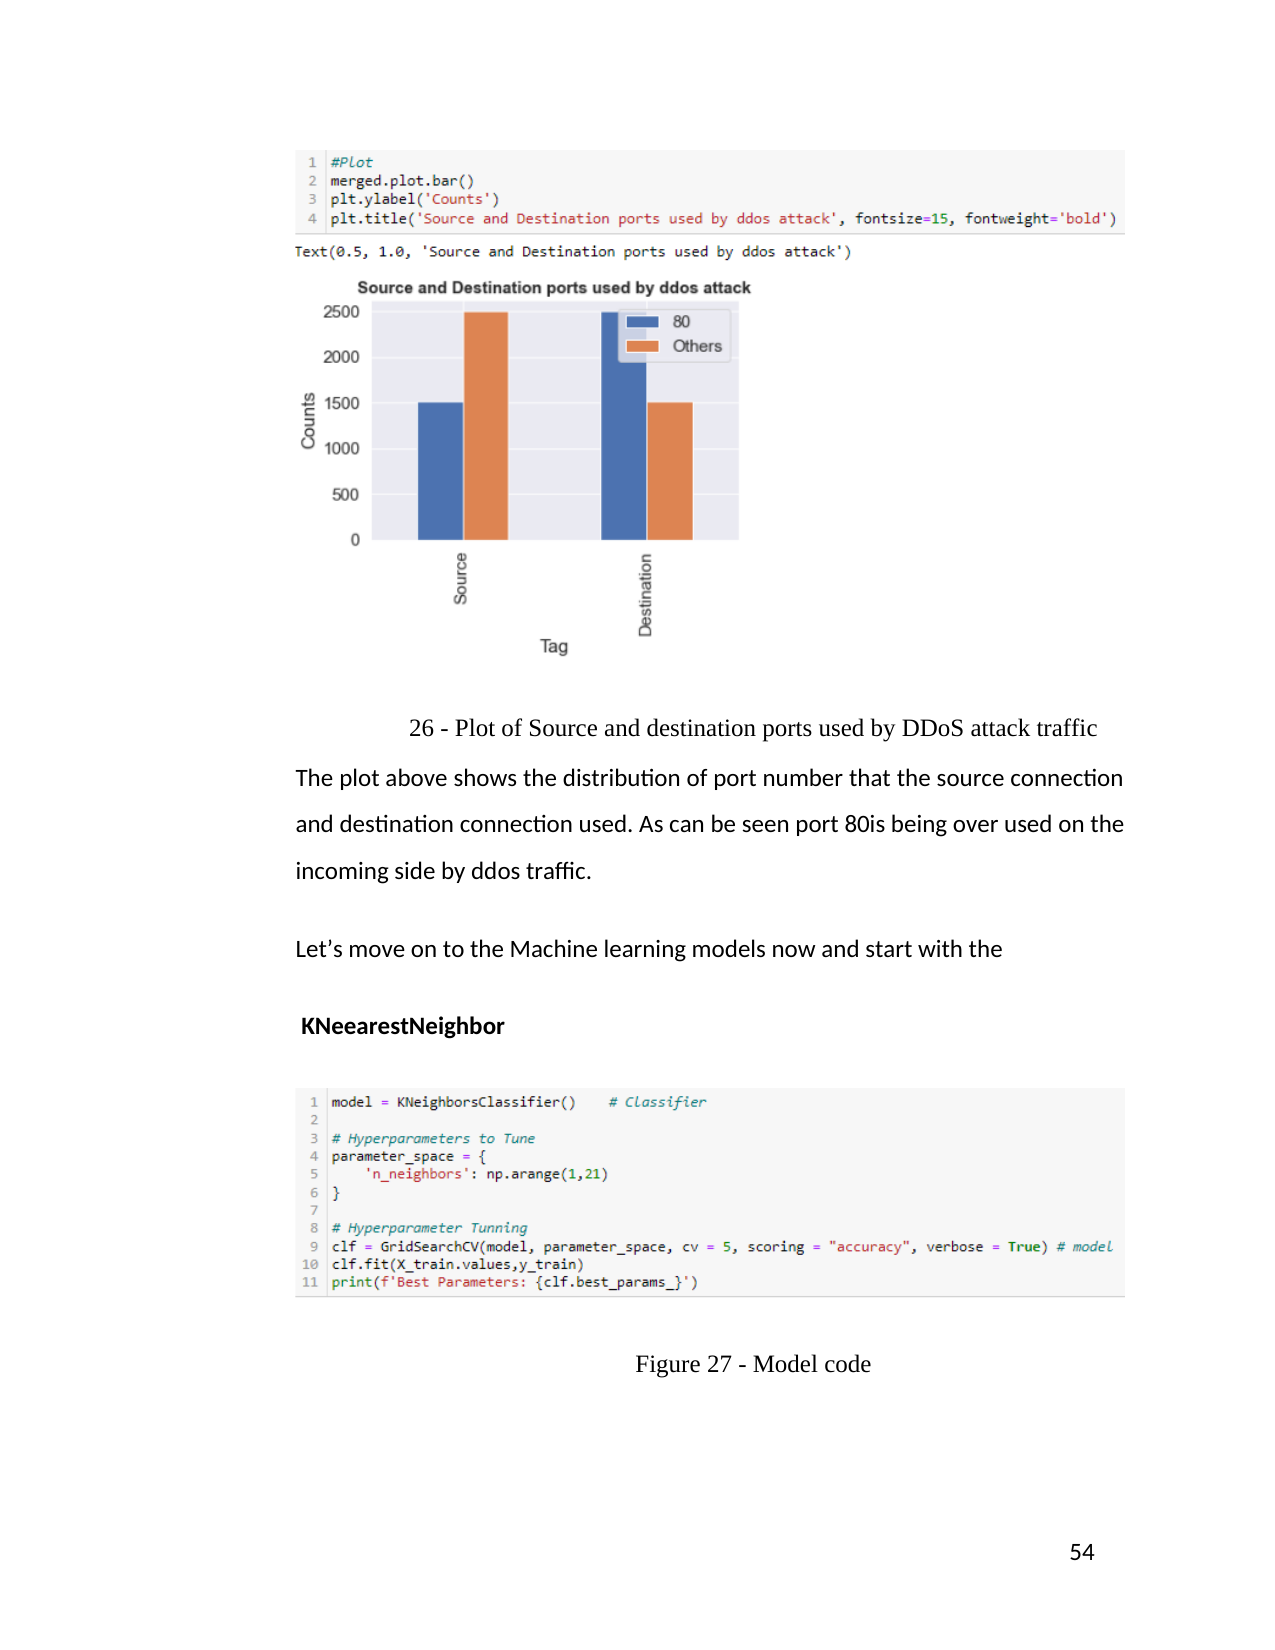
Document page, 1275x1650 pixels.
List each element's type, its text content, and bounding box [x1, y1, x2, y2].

text Let’s move on to the Machine learning models now and start with the [295, 933, 1125, 963]
picture [295, 1088, 1125, 1302]
picture [295, 150, 1125, 666]
text KNeearestNeighbor [295, 1011, 1125, 1041]
text The plot above shows the distribution of port number that the source connection and destination connection used. As can be seen port 80is being over used on the incoming side by ddos traffic. [295, 762, 1125, 885]
